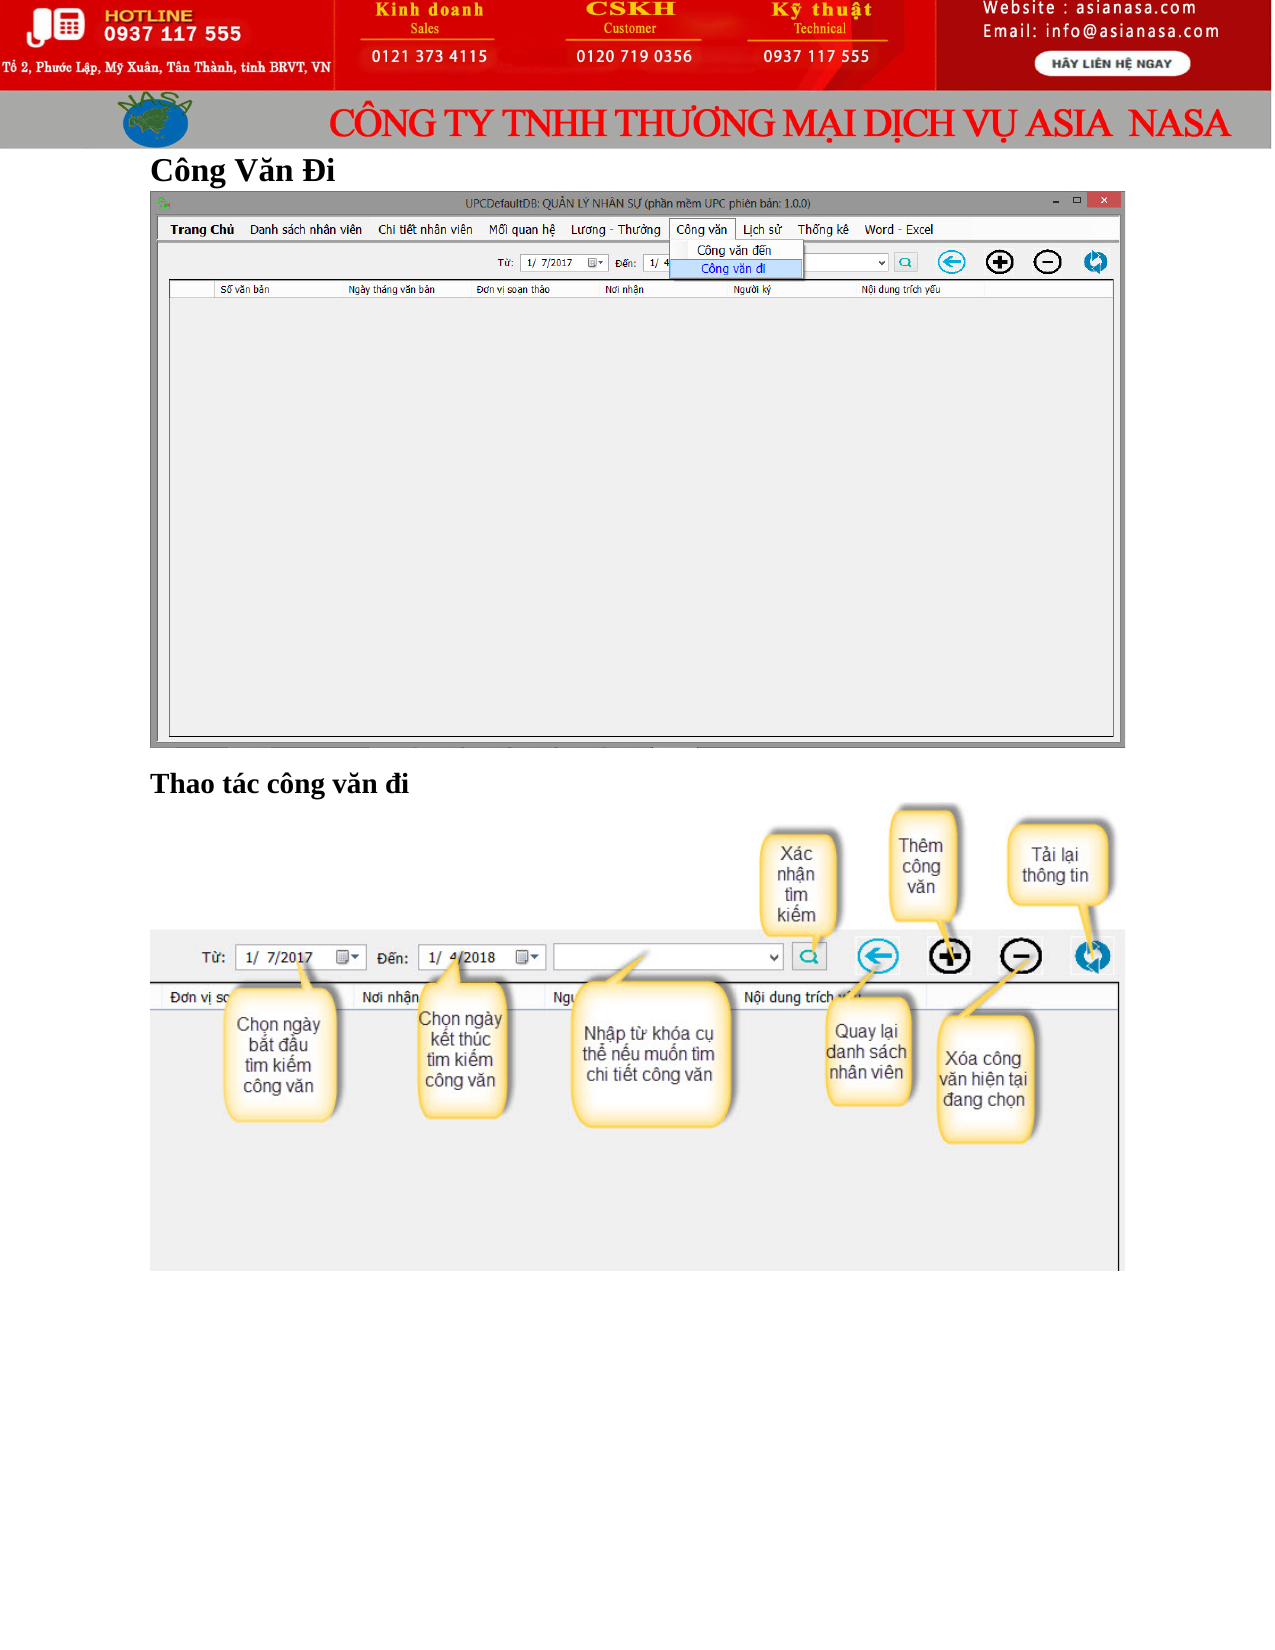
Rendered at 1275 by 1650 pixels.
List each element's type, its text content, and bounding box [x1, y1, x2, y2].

picture [0, 0, 1272, 150]
subtitle Công Văn Đi [150, 150, 1125, 188]
picture [150, 191, 1125, 748]
subtitle Thao tác công văn đi [150, 766, 1125, 800]
picture [150, 802, 1125, 1271]
